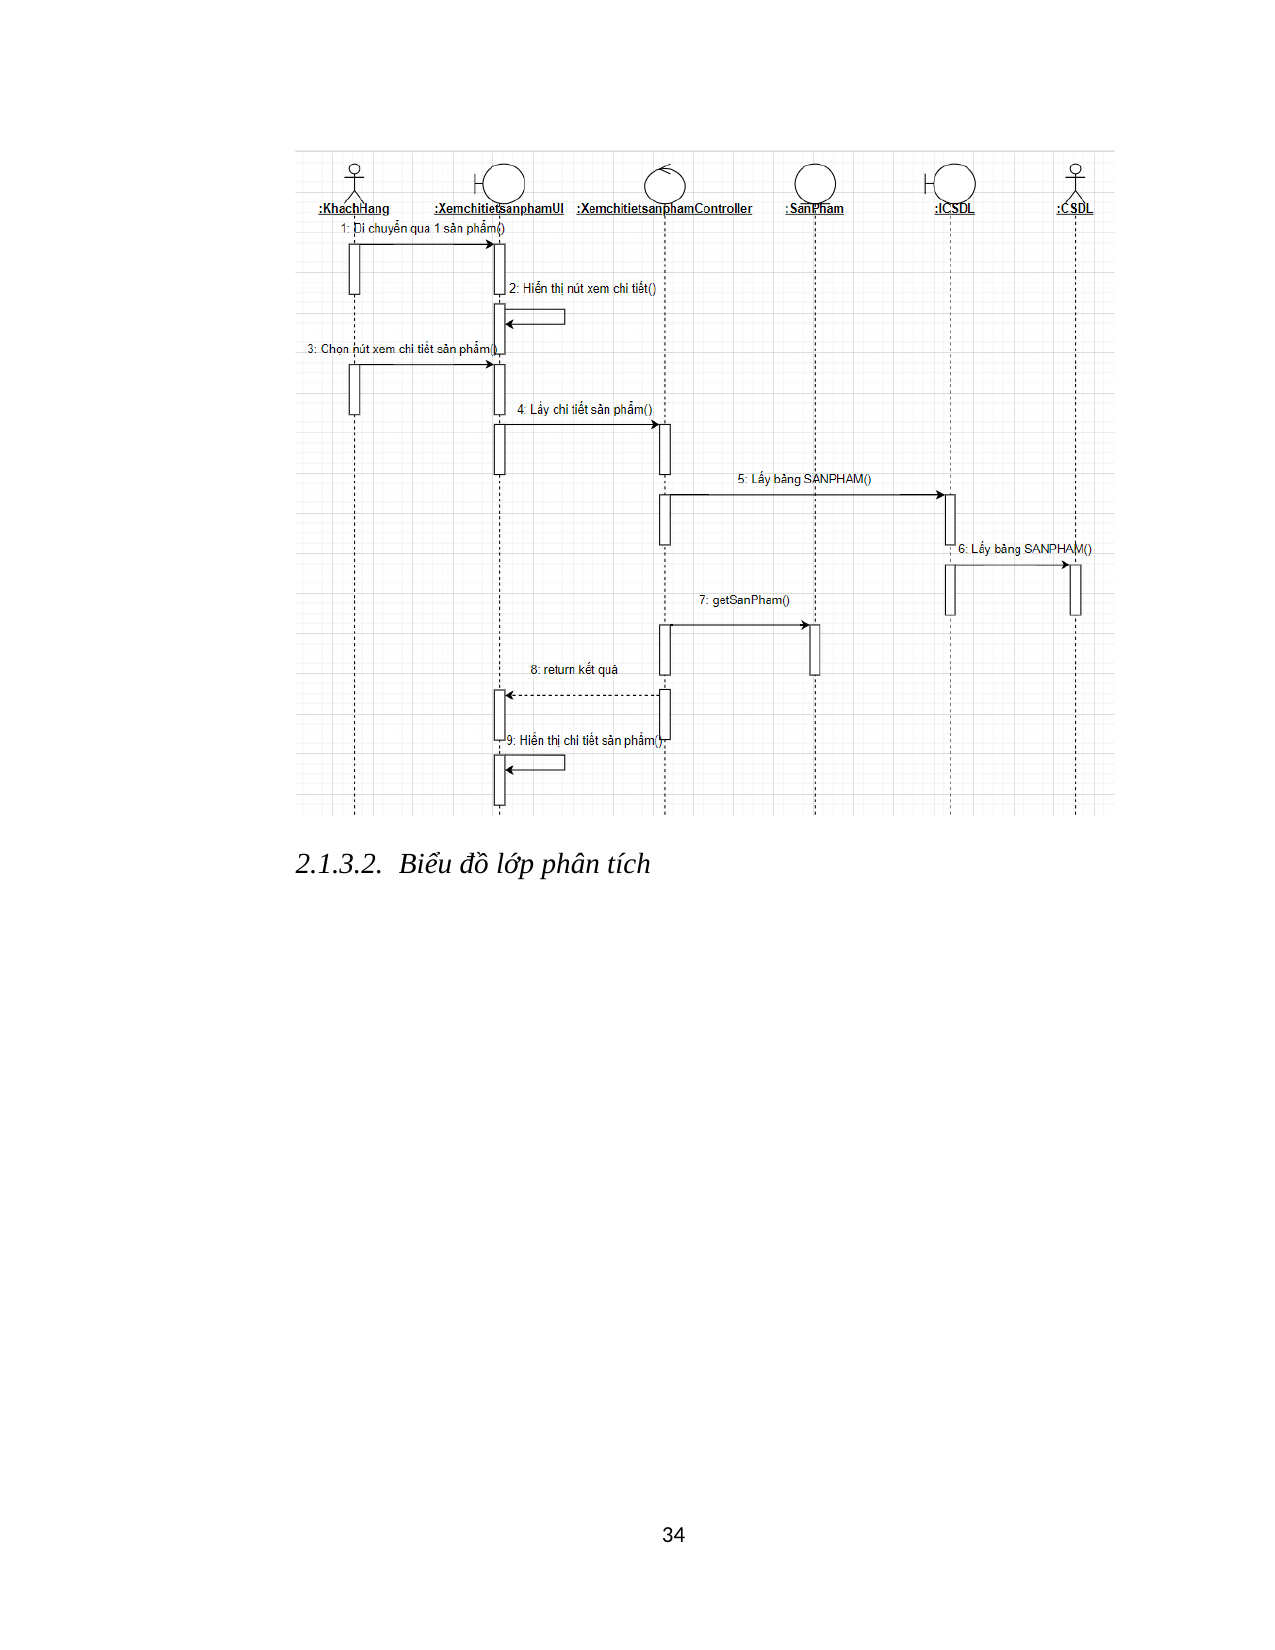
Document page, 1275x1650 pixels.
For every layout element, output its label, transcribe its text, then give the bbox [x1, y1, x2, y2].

picture [295, 150, 1115, 816]
list Biểu đồ lớp phân tích [295, 846, 1125, 879]
